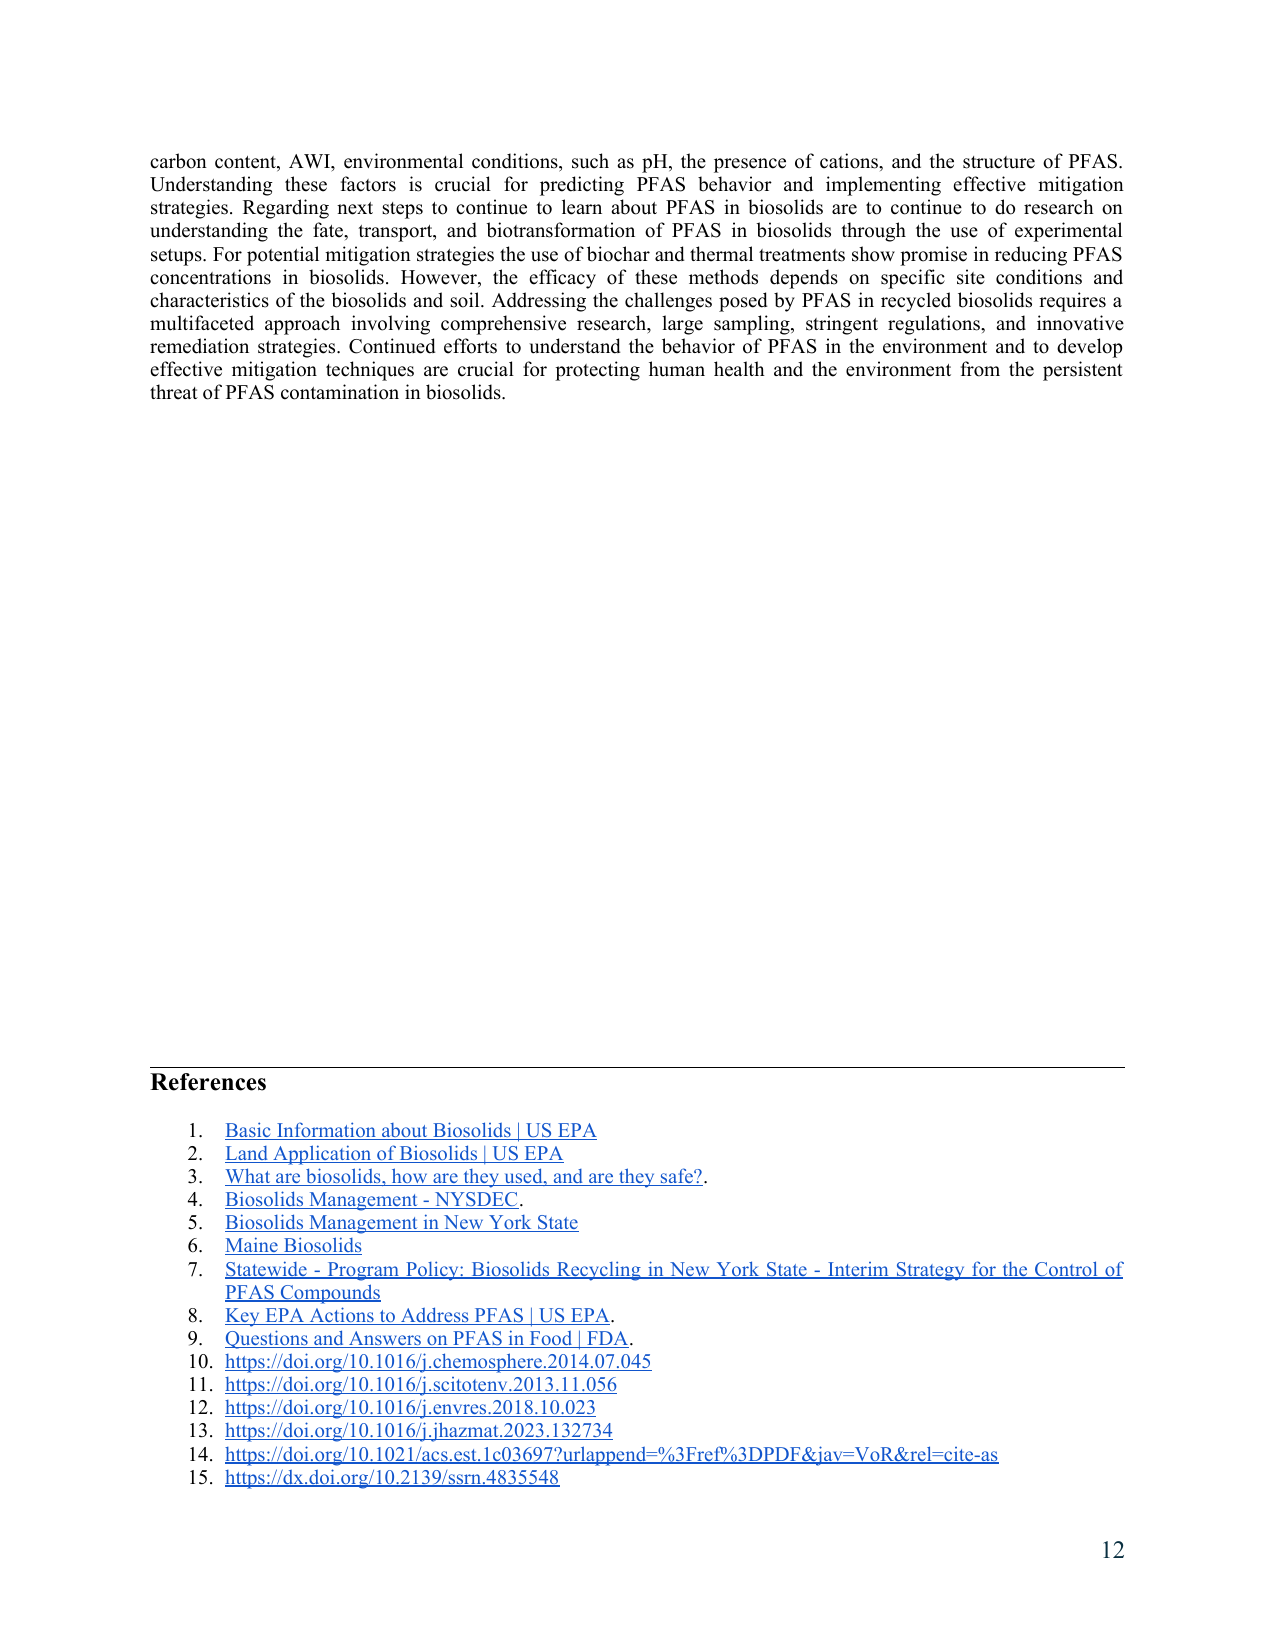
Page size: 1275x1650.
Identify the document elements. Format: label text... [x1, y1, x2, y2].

list https://doi.org/10.1016/j.scitotenv.2013.11.056 [187, 1373, 1123, 1396]
list Biosolids Management in New York State [187, 1211, 1123, 1234]
list Questions and Answers on PFAS in Food | FDA. [187, 1327, 1123, 1350]
list https://doi.org/10.1016/j.chemosphere.2014.07.045 [187, 1350, 1123, 1373]
list Land Application of Biosolids | US EPA [187, 1142, 1123, 1165]
list Statewide - Program Policy: Biosolids Recycling in New York State - Interim Strategy for the Control of PFAS Compounds [187, 1257, 1123, 1304]
list Key EPA Actions to Address PFAS | US EPA. [187, 1304, 1123, 1327]
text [150, 150, 1125, 404]
list https://doi.org/10.1021/acs.est.1c03697?urlappend=%3Fref%3DPDF&jav=VoR&rel=cite-as [187, 1442, 1123, 1466]
text References [150, 1068, 1123, 1096]
list https://dx.doi.org/10.2139/ssrn.4835548 [187, 1466, 1123, 1489]
list Biosolids Management - NYSDEC. [187, 1188, 1123, 1211]
list Maine Biosolids [187, 1234, 1123, 1257]
list https://doi.org/10.1016/j.jhazmat.2023.132734 [187, 1419, 1123, 1442]
list Basic Information about Biosolids | US EPA [187, 1119, 1123, 1142]
list What are biosolids, how are they used, and are they safe?. [187, 1165, 1123, 1188]
list https://doi.org/10.1016/j.envres.2018.10.023 [187, 1396, 1123, 1419]
